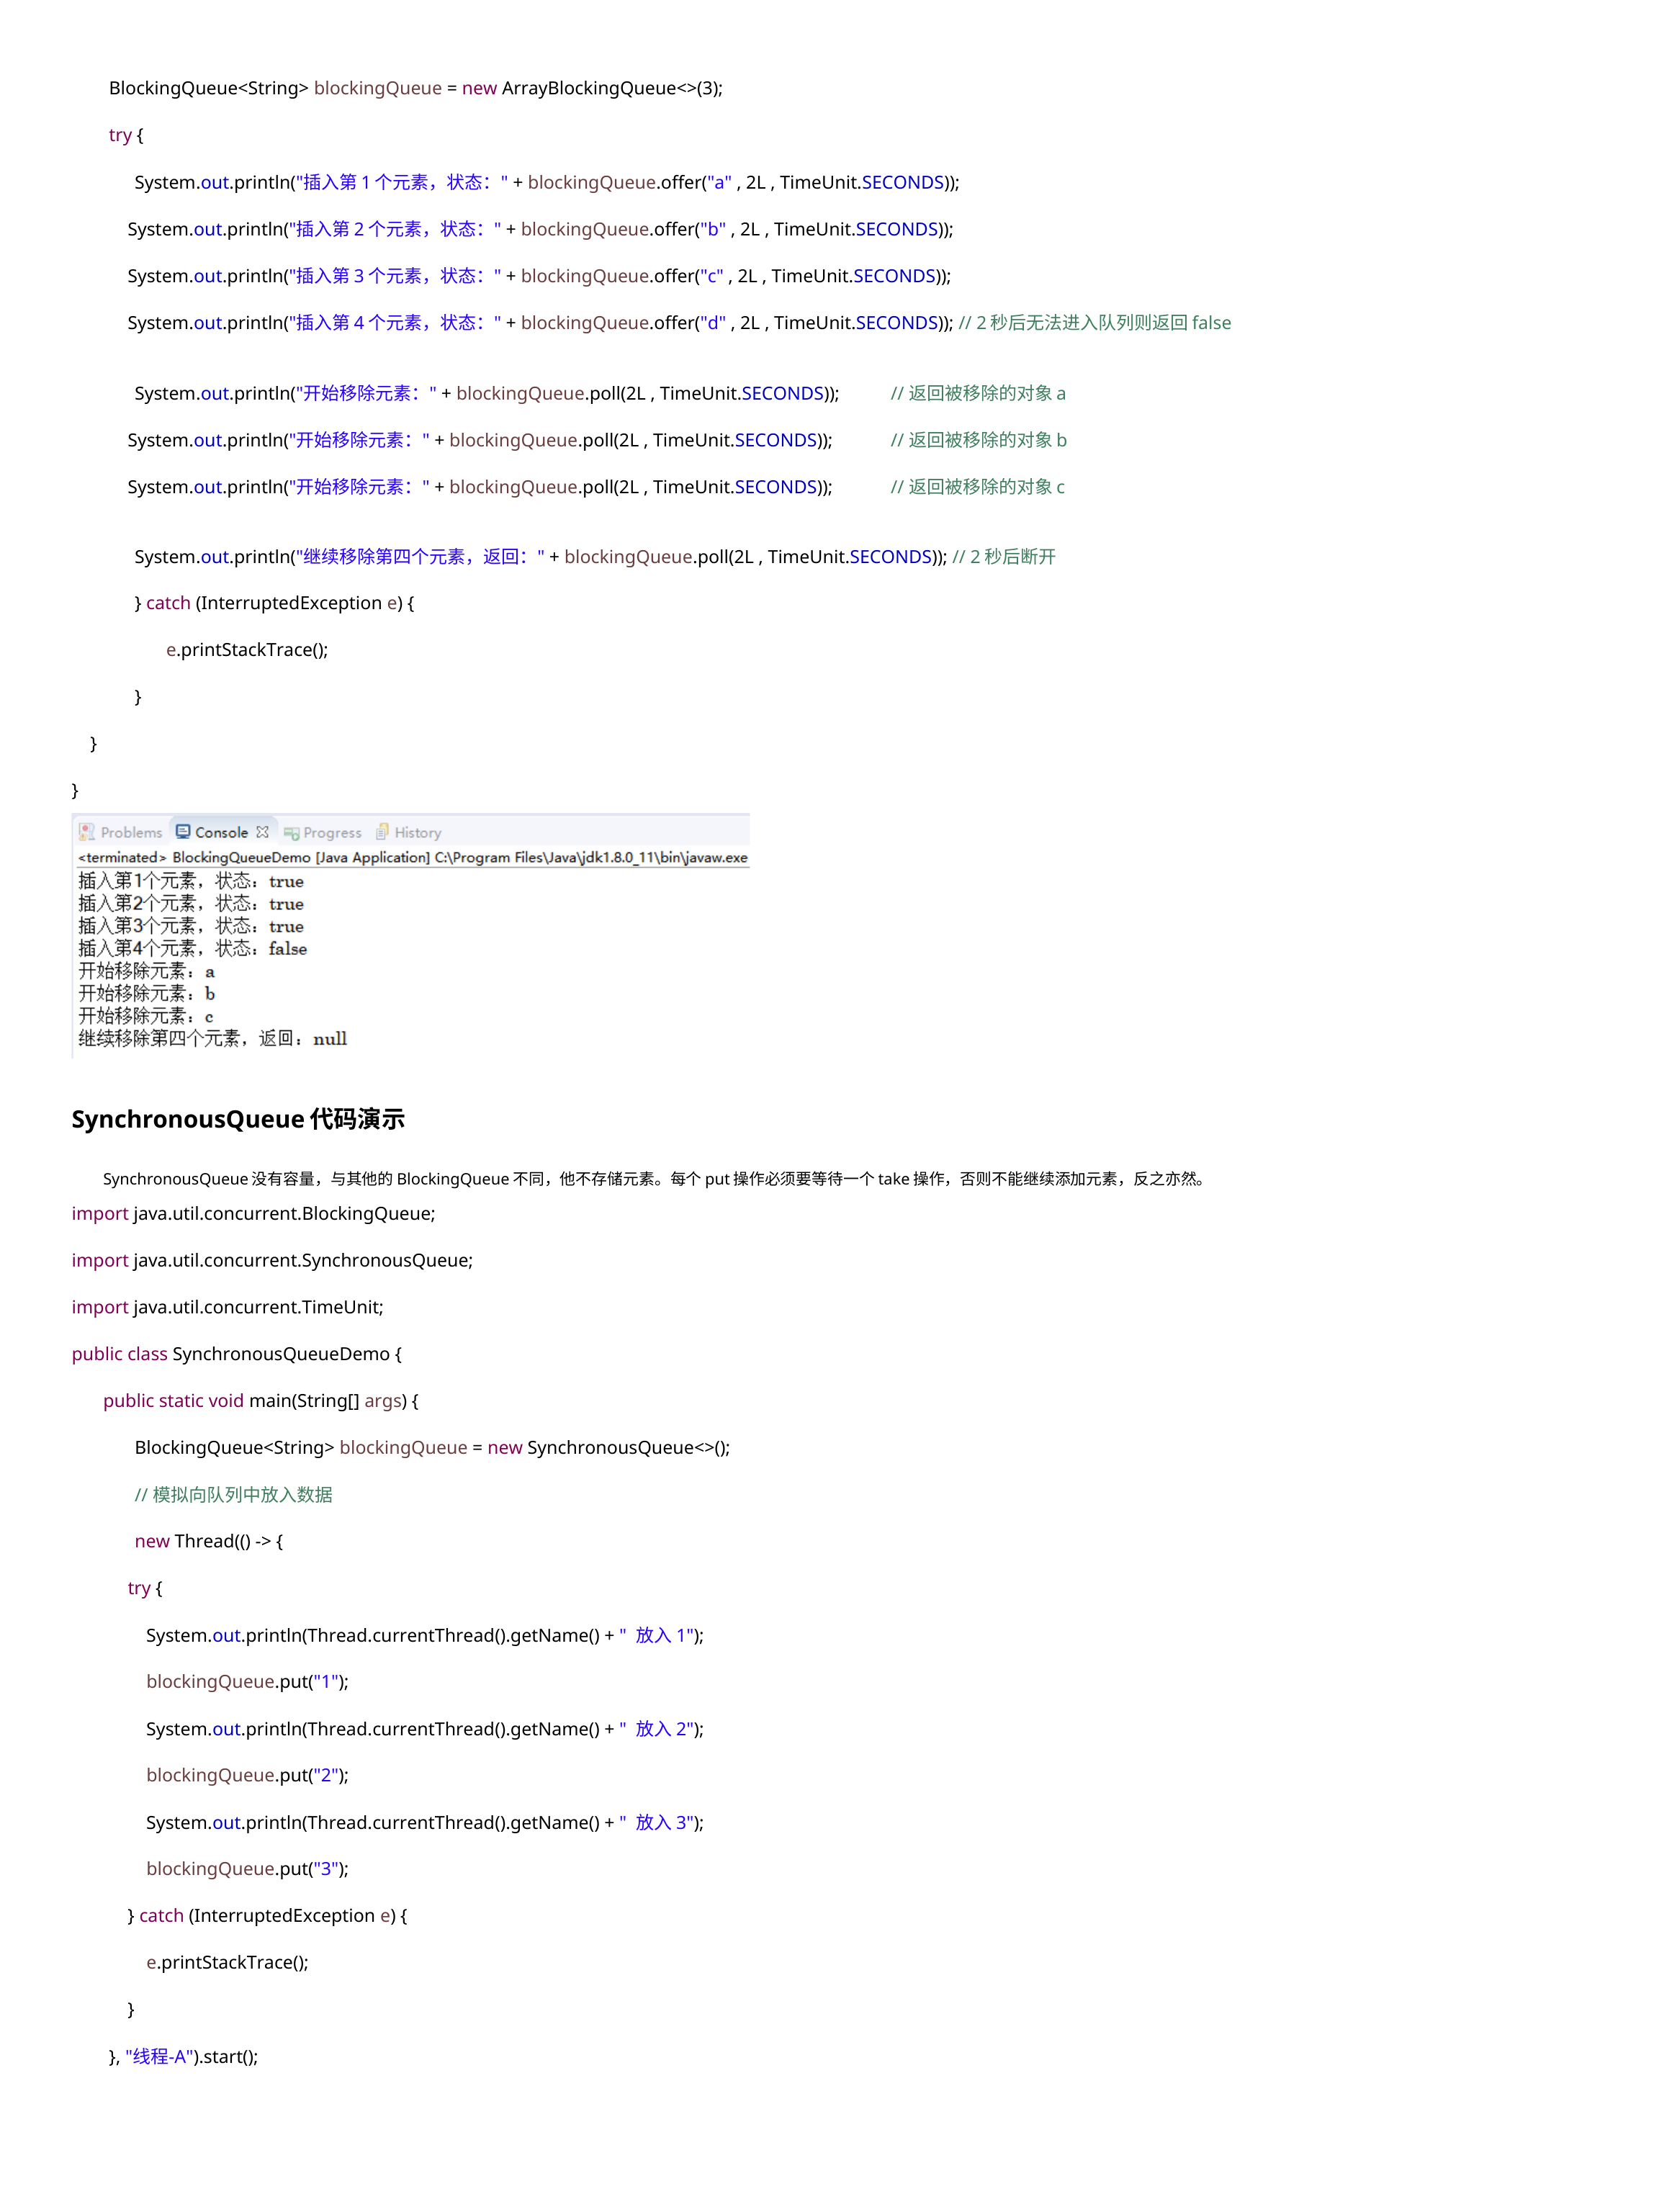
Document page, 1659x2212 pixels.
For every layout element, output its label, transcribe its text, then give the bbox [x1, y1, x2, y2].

text System.out.println(Thread.currentThread().getName() + " 放入 1"); [71, 1611, 1604, 1658]
text System.out.println("继续移除第四个元素，返回：" + blockingQueue.poll(2L , TimeUnit.SECONDS)); // 2秒后断开 [71, 532, 1604, 579]
text e.printStackTrace(); [71, 1938, 1604, 1985]
text try { [71, 111, 1604, 158]
text System.out.println("开始移除元素：" + blockingQueue.poll(2L , TimeUnit.SECONDS)); // 返回被移除的对象a [71, 369, 1604, 415]
text System.out.println(Thread.currentThread().getName() + " 放入 3"); [71, 1798, 1604, 1845]
text blockingQueue.put("2"); [71, 1751, 1604, 1798]
text System.out.println("插入第4个元素，状态：" + blockingQueue.offer("d" , 2L , TimeUnit.SECONDS)); // 2秒后无法进入队列则返回false [71, 298, 1604, 345]
text System.out.println("开始移除元素：" + blockingQueue.poll(2L , TimeUnit.SECONDS)); // 返回被移除的对象c [71, 462, 1604, 509]
text import java.util.concurrent.BlockingQueue; [71, 1190, 1604, 1236]
text } catch (InterruptedException e) { [71, 1892, 1604, 1938]
text } [71, 719, 1604, 766]
text public static void main(String[] args) { [71, 1377, 1604, 1424]
text System.out.println("插入第2个元素，状态：" + blockingQueue.offer("b" , 2L , TimeUnit.SECONDS)); [71, 204, 1604, 251]
text System.out.println("开始移除元素：" + blockingQueue.poll(2L , TimeUnit.SECONDS)); // 返回被移除的对象b [71, 415, 1604, 462]
text e.printStackTrace(); [71, 626, 1604, 673]
text blockingQueue.put("3"); [71, 1845, 1604, 1892]
text System.out.println("插入第3个元素，状态：" + blockingQueue.offer("c" , 2L , TimeUnit.SECONDS)); [71, 251, 1604, 298]
text }, "线程-A").start(); [71, 2032, 1604, 2079]
text } [71, 1985, 1604, 2032]
text SynchronousQueue没有容量，与其他的BlockingQueue不同，他不存储元素。每个put操作必须要等待一个take操作，否则不能继续添加元素，反之亦然。 [71, 1166, 1604, 1190]
text public class SynchronousQueueDemo { [71, 1330, 1604, 1377]
text try { [71, 1564, 1604, 1611]
text System.out.println(Thread.currentThread().getName() + " 放入 2"); [71, 1704, 1604, 1751]
text BlockingQueue<String> blockingQueue = new SynchronousQueue<>(); [71, 1424, 1604, 1470]
text } [71, 766, 1604, 813]
text System.out.println("插入第1个元素，状态：" + blockingQueue.offer("a" , 2L , TimeUnit.SECONDS)); [71, 158, 1604, 204]
text import java.util.concurrent.SynchronousQueue; [71, 1236, 1604, 1283]
text // 模拟向队列中放入数据 [71, 1470, 1604, 1517]
text blockingQueue.put("1"); [71, 1658, 1604, 1704]
text new Thread(() -> { [71, 1517, 1604, 1564]
text } [71, 673, 1604, 719]
text import java.util.concurrent.TimeUnit; [71, 1283, 1604, 1330]
text } catch (InterruptedException e) { [71, 579, 1604, 626]
text SynchronousQueue代码演示 [71, 1094, 1604, 1141]
text BlockingQueue<String> blockingQueue = new ArrayBlockingQueue<>(3); [71, 64, 1604, 111]
picture [71, 813, 750, 1058]
